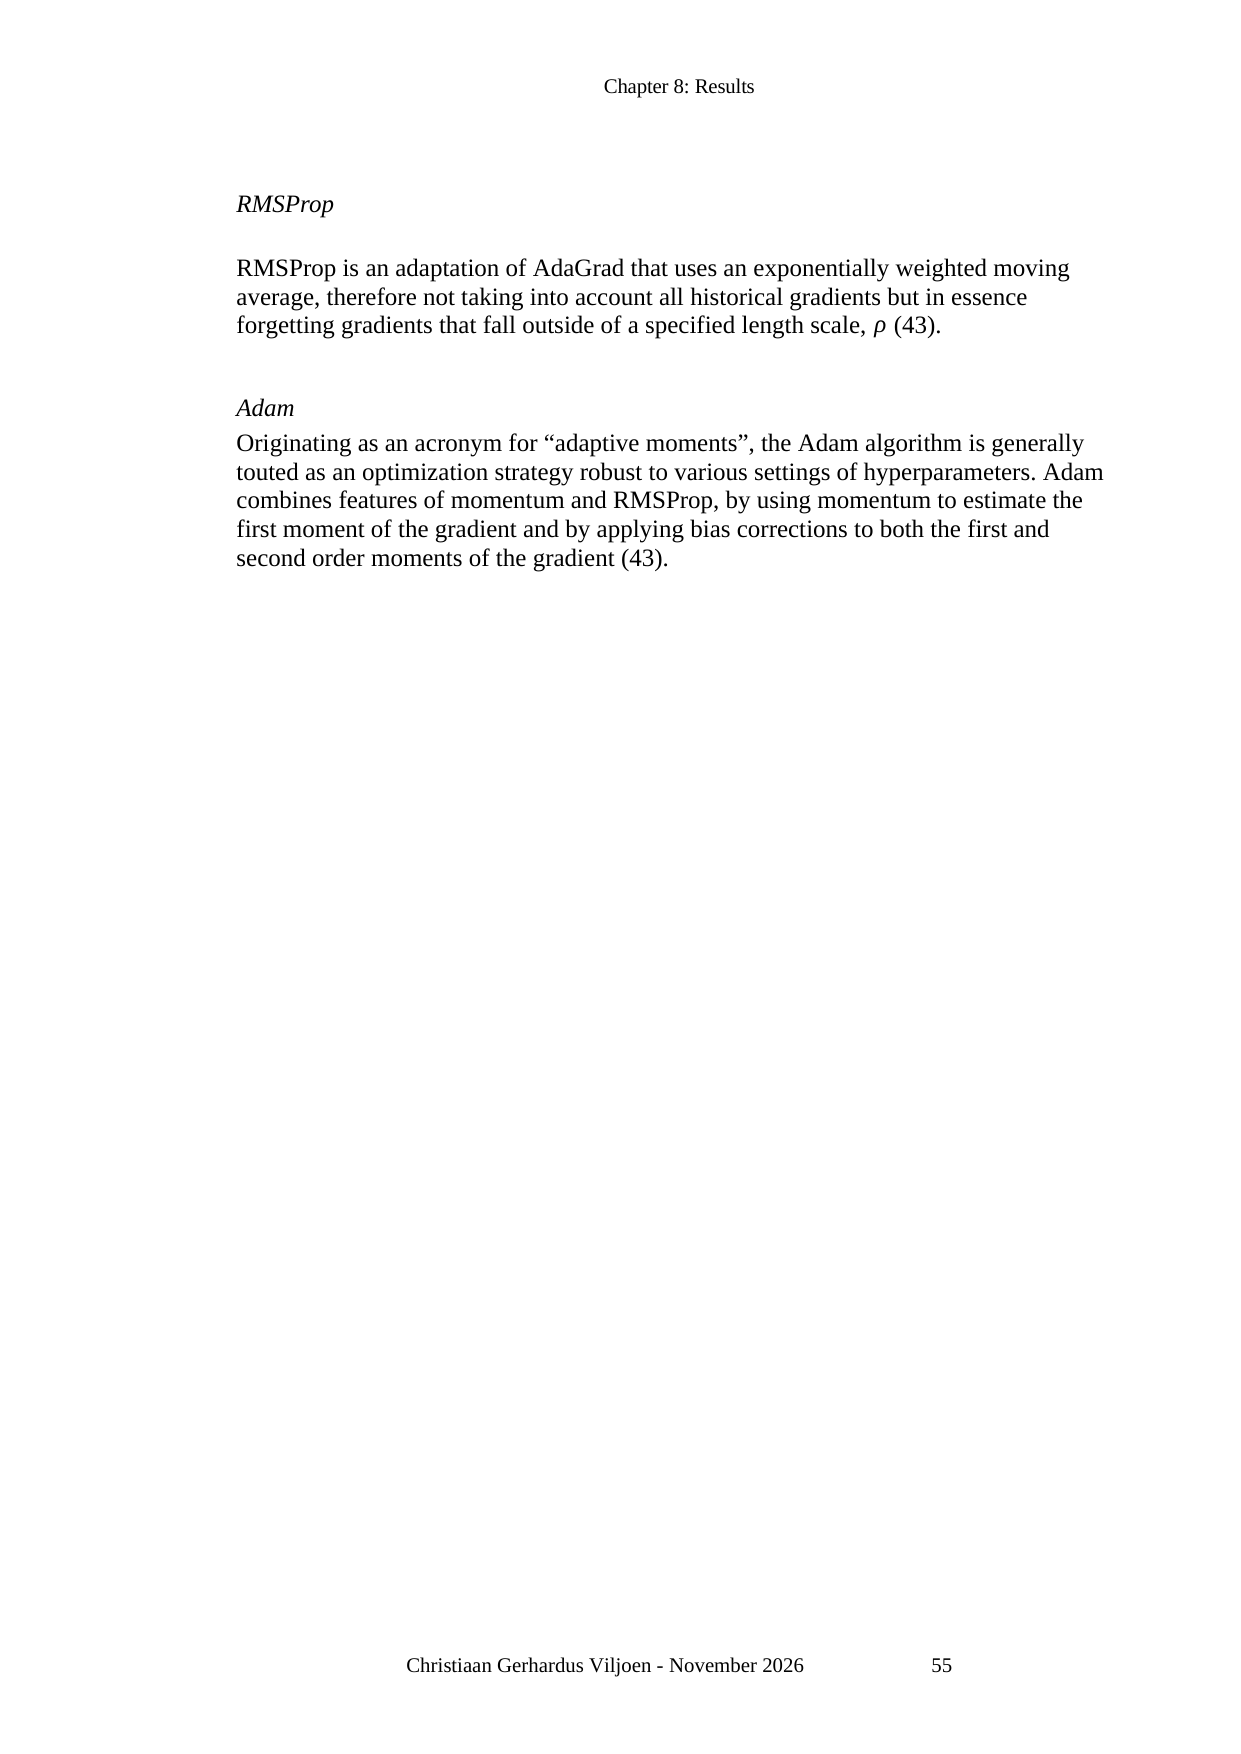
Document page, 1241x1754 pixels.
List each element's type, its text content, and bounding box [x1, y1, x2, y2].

text Originating as an acronym for “adaptive moments”, the Adam algorithm is generally touted as an optimization strategy robust to various settings of hyperparameters. Adam combines features of momentum and RMSProp, by using momentum to estimate the first moment of the gradient and by applying bias corrections to both the first and second order moments of the gradient . [236, 428, 1122, 572]
text RMSProp is an adaptation of AdaGrad that uses an exponentially weighted moving average, therefore not taking into account all historical gradients but in essence forgetting gradients that fall outside of a specified length scale, . [236, 253, 1122, 339]
subtitle RMSProp [236, 189, 1122, 218]
subtitle Adam [236, 393, 1122, 422]
